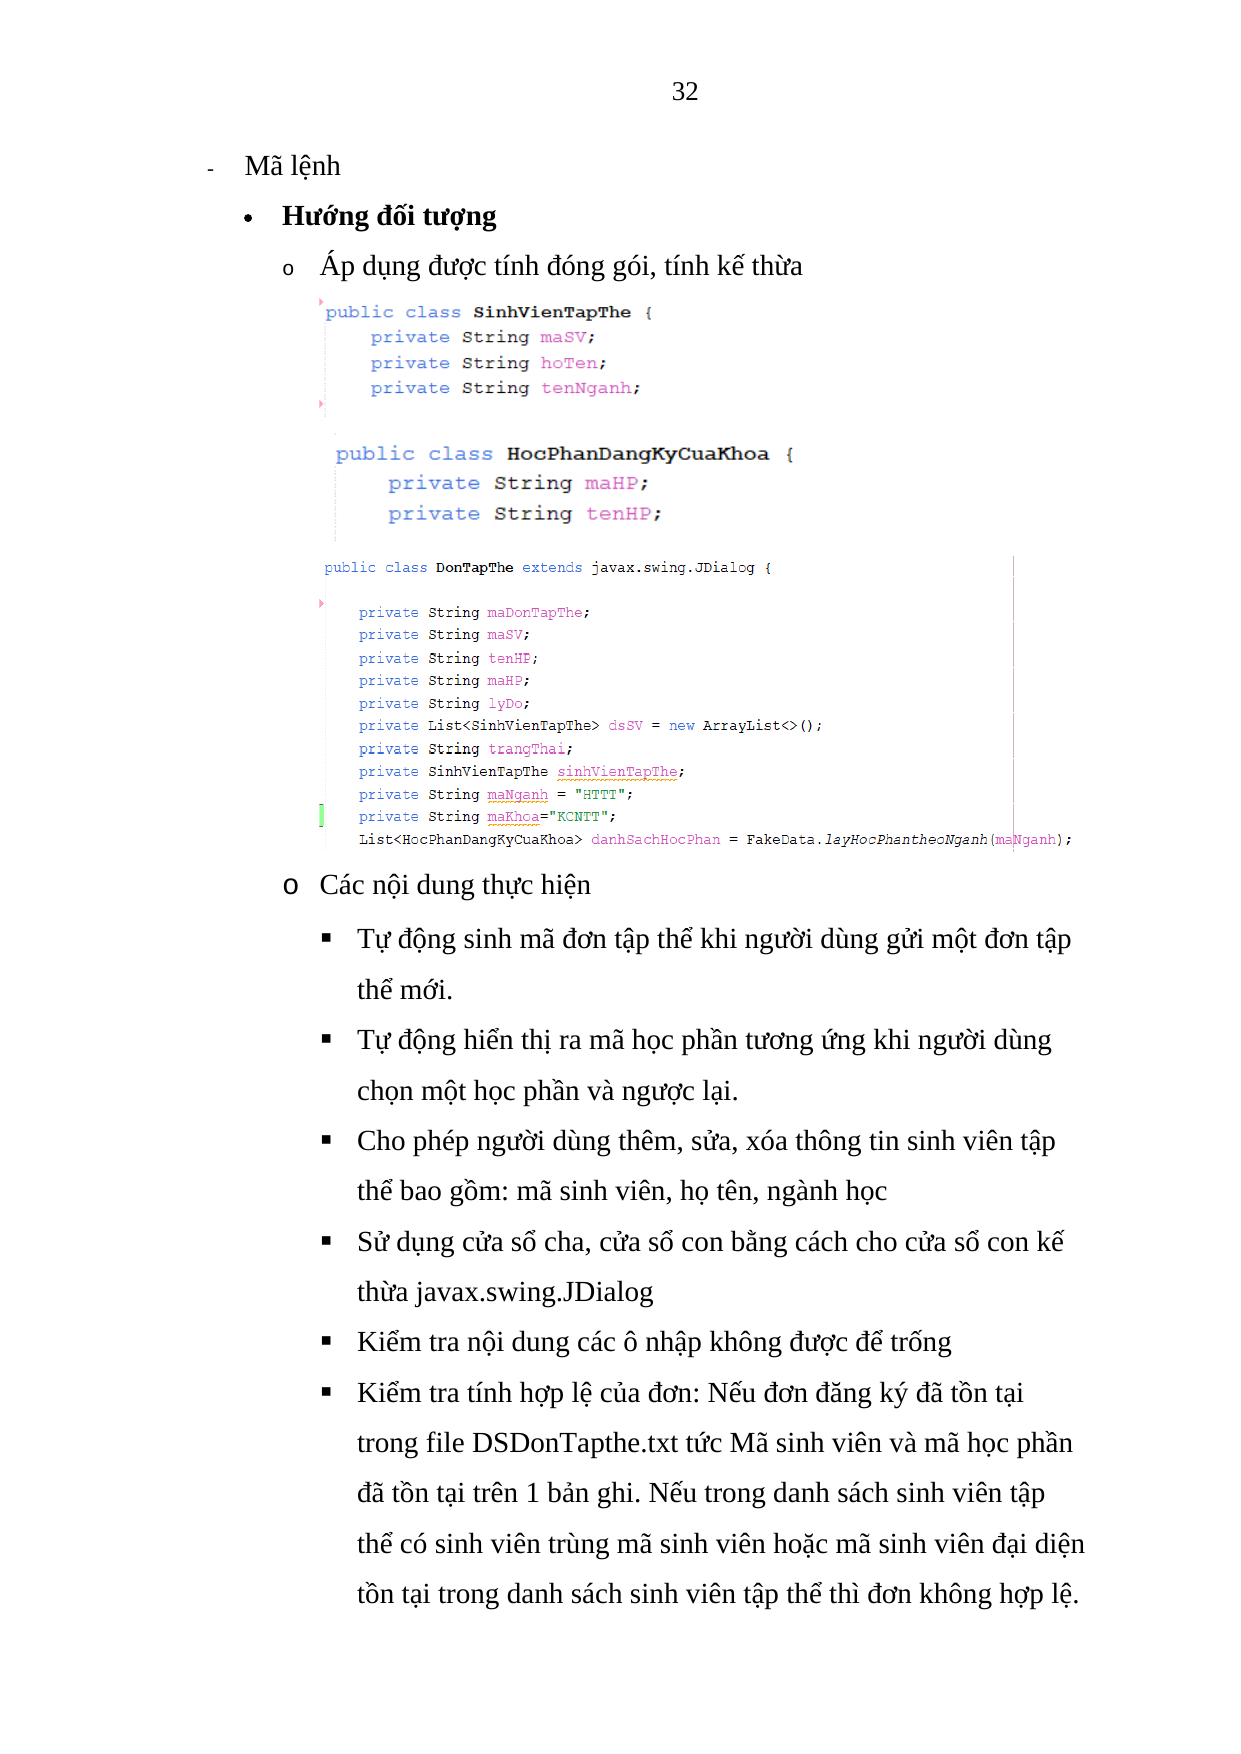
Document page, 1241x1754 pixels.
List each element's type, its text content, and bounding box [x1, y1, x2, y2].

list Tự động sinh mã đơn tập thể khi người dùng gửi một đơn tập thể mới. [319, 921, 1088, 1005]
list Các nội dung thực hiện [282, 867, 1088, 903]
list Kiểm tra tính hợp lệ của đơn: Nếu đơn đăng ký đã tồn tại trong file DSDonTapthe.txt tức Mã sinh viên và mã học phần đã tồn tại trên 1 bản ghi. Nếu trong danh sách sinh viên tập thể có sinh viên trùng mã sinh viên hoặc mã sinh viên đại diện tồn tại trong danh sách sinh viên tập thể thì đơn không hợp lệ. [319, 1375, 1088, 1610]
list Cho phép người dùng thêm, sửa, xóa thông tin sinh viên tập thể bao gồm: mã sinh viên, họ tên, ngành học [319, 1123, 1088, 1207]
picture [319, 297, 934, 418]
list Mã lệnh [207, 148, 1088, 181]
list Hướng đối tượng [244, 198, 1088, 232]
picture [319, 432, 958, 541]
picture [319, 556, 1073, 852]
list Kiểm tra nội dung các ô nhập không được để trống [319, 1324, 1088, 1358]
list Tự động hiển thị ra mã học phần tương ứng khi người dùng chọn một học phần và ngược lại. [319, 1022, 1088, 1106]
list Sử dụng cửa sổ cha, cửa sổ con bằng cách cho cửa sổ con kế thừa javax.swing.JDialog [319, 1224, 1088, 1308]
